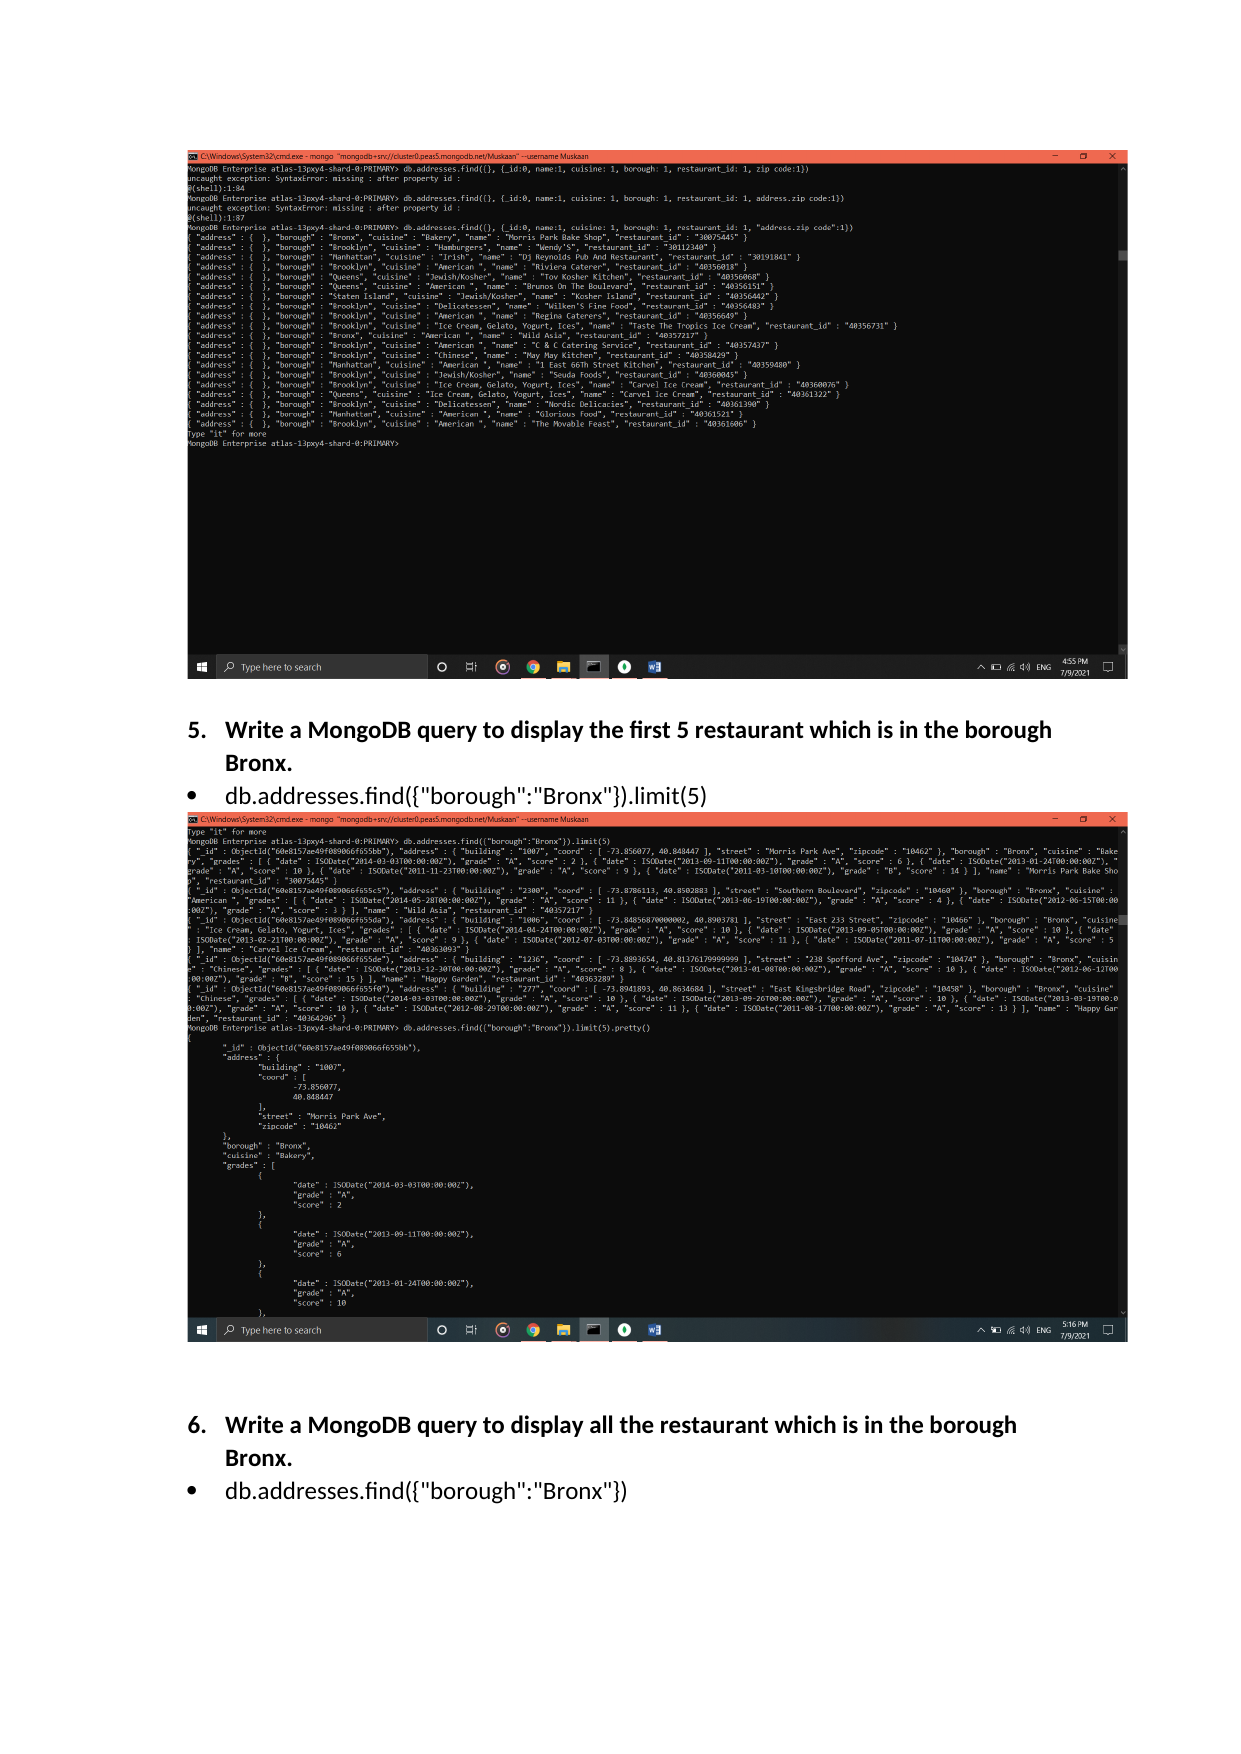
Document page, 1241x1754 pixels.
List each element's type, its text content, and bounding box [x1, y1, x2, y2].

list Write a MongoDB query to display the first 5 restaurant which is in the borough Bronx. [187, 714, 1090, 777]
list Write a MongoDB query to display all the restaurant which is in the borough Bronx. [187, 1409, 1090, 1473]
list db.addresses.find({"borough":"Bronx"}).limit(5) [187, 780, 1090, 810]
picture [187, 150, 1128, 679]
picture [187, 812, 1128, 1342]
list db.addresses.find({"borough":"Bronx"}) [187, 1475, 1090, 1506]
